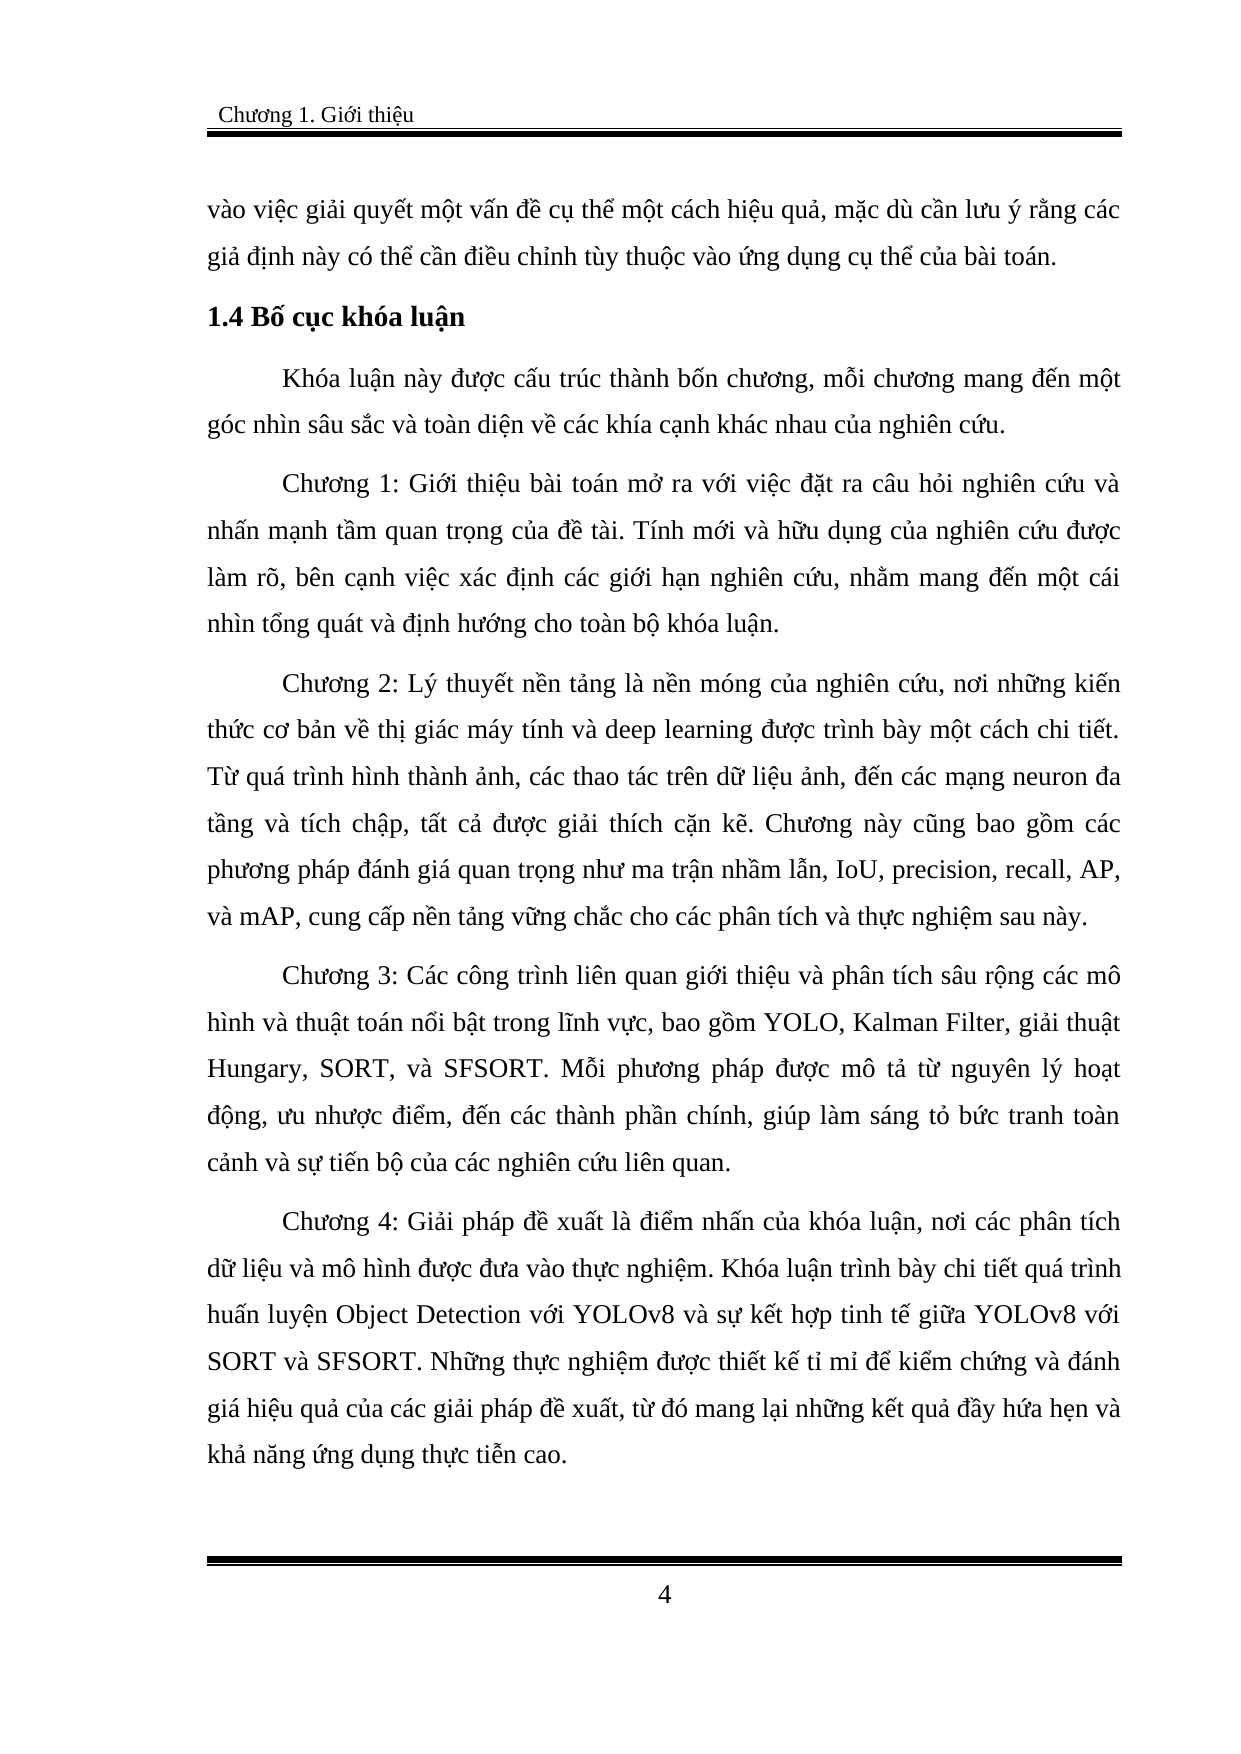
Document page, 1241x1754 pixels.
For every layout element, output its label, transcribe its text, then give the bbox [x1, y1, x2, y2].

text Chương 1: Giới thiệu bài toán mở ra với việc đặt ra câu hỏi nghiên cứu và nhấn mạnh tầm quan trọng của đề tài. Tính mới và hữu dụng của nghiên cứu được làm rõ, bên cạnh việc xác định các giới hạn nghiên cứu, nhằm mang đến một cái nhìn tổng quát và định hướng cho toàn bộ khóa luận. [207, 467, 1122, 639]
text Khóa luận này được cấu trúc thành bốn chương, mỗi chương mang đến một góc nhìn sâu sắc và toàn diện về các khía cạnh khác nhau của nghiên cứu. [207, 362, 1122, 439]
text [207, 193, 1122, 271]
text Chương 2: Lý thuyết nền tảng là nền móng của nghiên cứu, nơi những kiến thức cơ bản về thị giác máy tính và deep learning được trình bày một cách chi tiết. Từ quá trình hình thành ảnh, các thao tác trên dữ liệu ảnh, đến các mạng neuron đa tầng và tích chập, tất cả được giải thích cặn kẽ. Chương này cũng bao gồm các phương pháp đánh giá quan trọng như ma trận nhầm lẫn, IoU, precision, recall, AP, và mAP, cung cấp nền tảng vững chắc cho các phân tích và thực nghiệm sau này. [207, 667, 1122, 931]
text Bố cục khóa luận [207, 299, 1122, 332]
text Chương 4: Giải pháp đề xuất là điểm nhấn của khóa luận, nơi các phân tích dữ liệu và mô hình được đưa vào thực nghiệm. Khóa luận trình bày chi tiết quá trình huấn luyện Object Detection với YOLOv8 và sự kết hợp tinh tế giữa YOLOv8 với SORT và SFSORT. Những thực nghiệm được thiết kế tỉ mỉ để kiểm chứng và đánh giá hiệu quả của các giải pháp đề xuất, từ đó mang lại những kết quả đầy hứa hẹn và khả năng ứng dụng thực tiễn cao. [207, 1205, 1122, 1469]
text Chương 3: Các công trình liên quan giới thiệu và phân tích sâu rộng các mô hình và thuật toán nổi bật trong lĩnh vực, bao gồm YOLO, Kalman Filter, giải thuật Hungary, SORT, và SFSORT. Mỗi phương pháp được mô tả từ nguyên lý hoạt động, ưu nhược điểm, đến các thành phần chính, giúp làm sáng tỏ bức tranh toàn cảnh và sự tiến bộ của các nghiên cứu liên quan. [207, 959, 1122, 1177]
